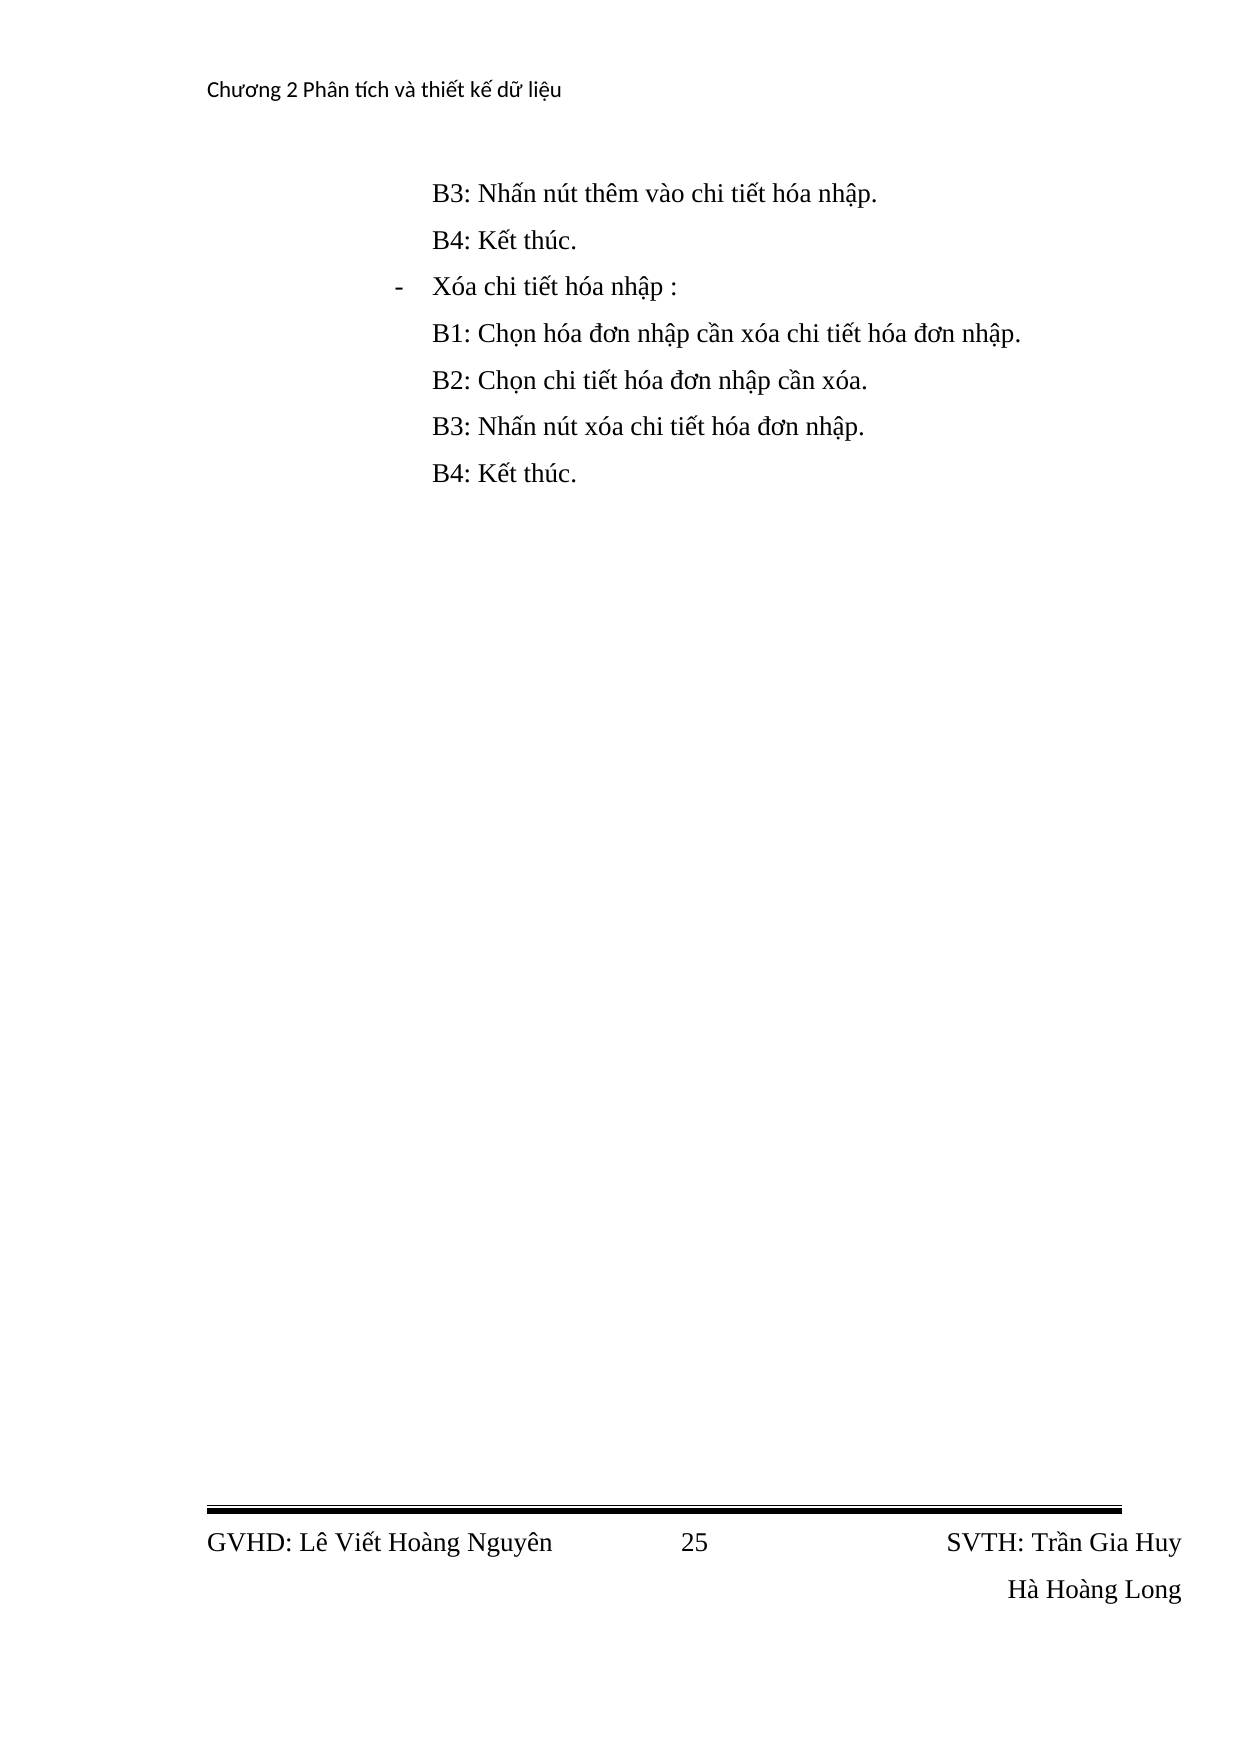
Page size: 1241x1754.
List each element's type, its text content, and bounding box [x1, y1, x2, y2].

list B3: Nhấn nút thêm vào chi tiết hóa nhập. [432, 177, 1122, 208]
list B2: Chọn chi tiết hóa đơn nhập cần xóa. [432, 364, 1122, 395]
list B1: Chọn hóa đơn nhập cần xóa chi tiết hóa đơn nhập. [432, 317, 1122, 348]
list B4: Kết thúc. [432, 224, 1122, 255]
list Xóa chi tiết hóa nhập : [394, 271, 1122, 302]
list B3: Nhấn nút xóa chi tiết hóa đơn nhập. [432, 411, 1122, 442]
list B4: Kết thúc. [432, 457, 1122, 488]
